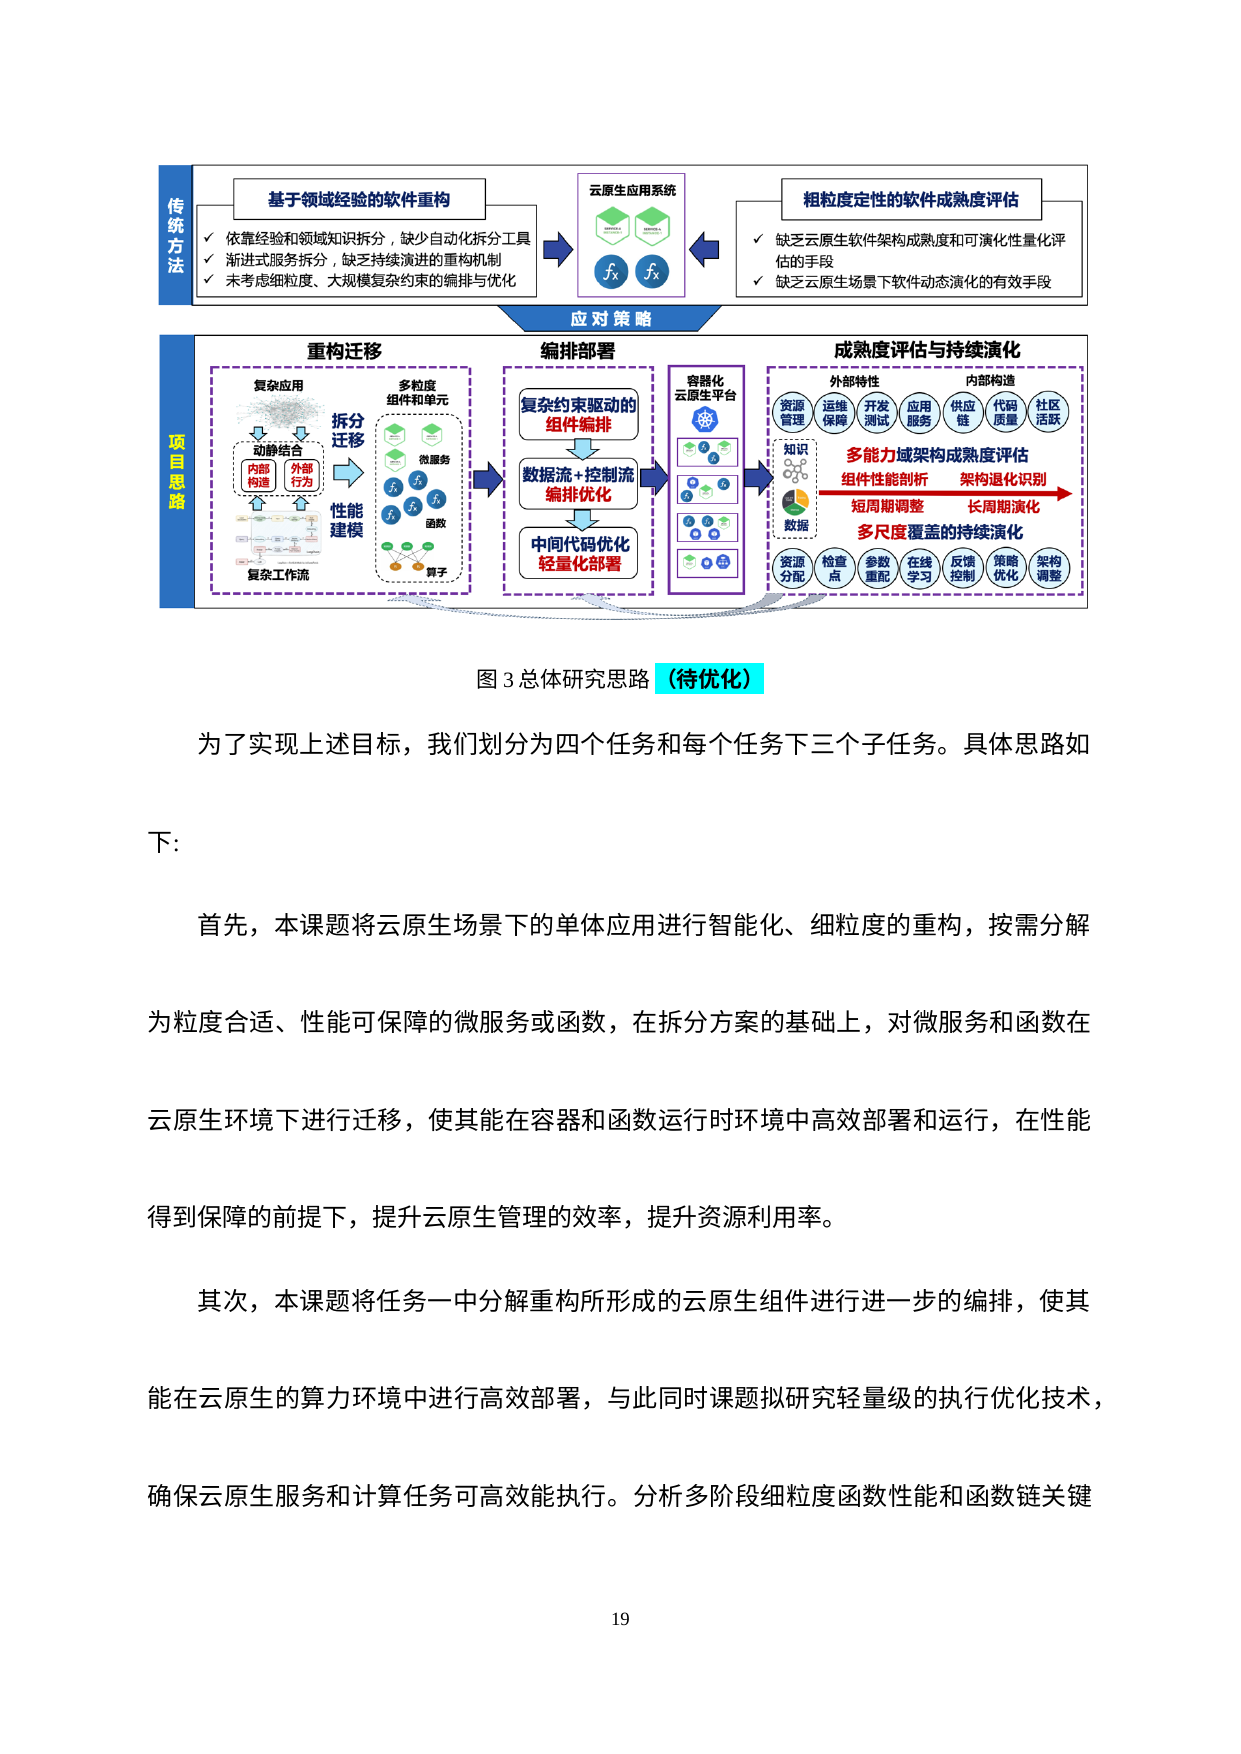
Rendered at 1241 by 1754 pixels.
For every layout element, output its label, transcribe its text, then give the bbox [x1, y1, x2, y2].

text 为了实现上述目标，我们划分为四个任务和每个任务下三个子任务。具体思路如下: [148, 710, 1092, 873]
text 图 3 总体研究思路 （待优化） [148, 662, 1092, 694]
picture [147, 162, 1092, 623]
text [148, 1267, 1092, 1527]
text 首先，本课题将云原生场景下的单体应用进行智能化、细粒度的重构，按需分解为粒度合适、性能可保障的微服务或函数，在拆分方案的基础上，对微服务和函数在云原生环境下进行迁移，使其能在容器和函数运行时环境中高效部署和运行，在性能得到保障的前提下，提升云原生管理的效率，提升资源利用率。 [148, 891, 1092, 1248]
